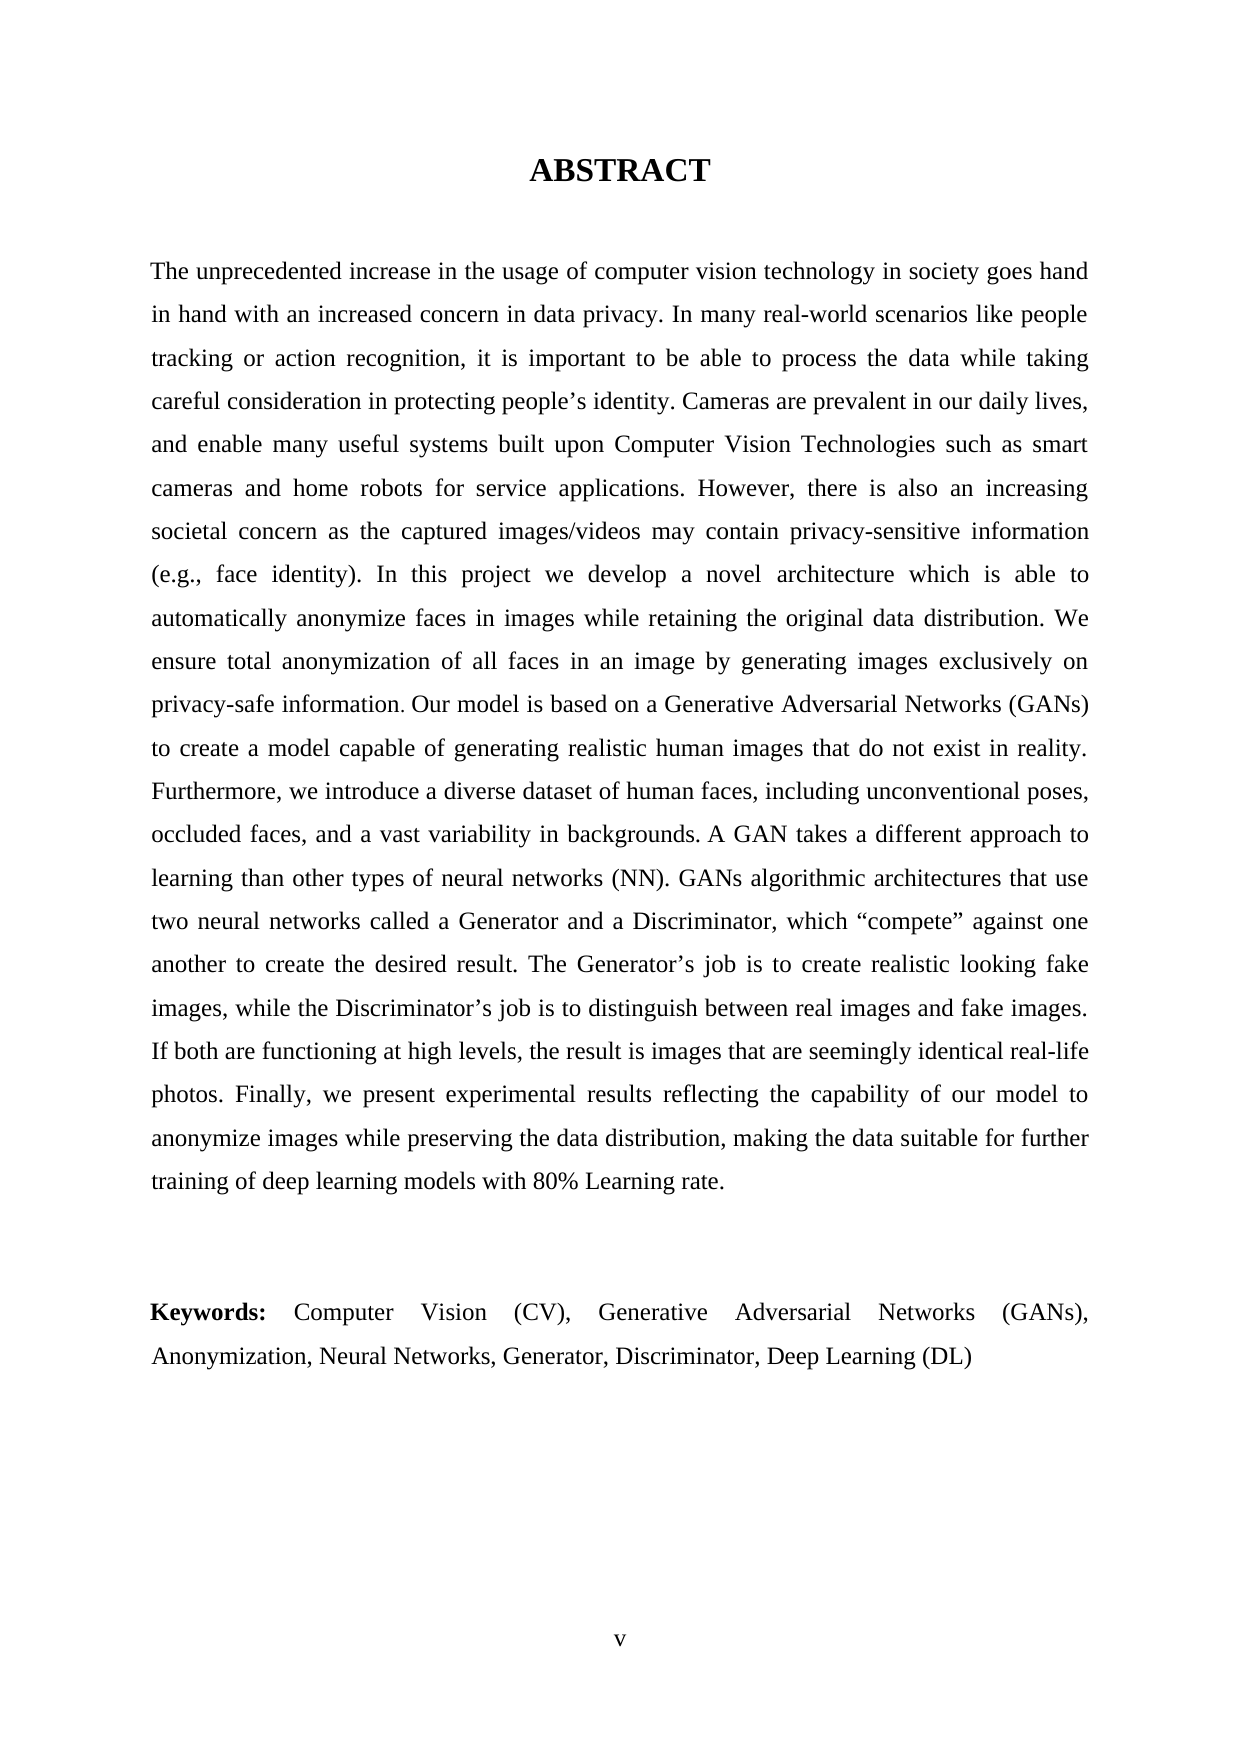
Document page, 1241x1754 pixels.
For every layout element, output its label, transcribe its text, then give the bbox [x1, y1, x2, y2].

text Keywords: Computer Vision (CV), Generative Adversarial Networks (GANs), Anonymization, Neural Networks, Generator, Discriminator, Deep Learning (DL) [150, 1297, 1090, 1369]
subtitle ABSTRACT [150, 150, 1090, 188]
text The unprecedented increase in the usage of computer vision technology in society goes hand in hand with an increased concern in data privacy. In many real-world scenarios like people tracking or action recognition, it is important to be able to process the data while taking careful consideration in protecting people’s identity. Cameras are prevalent in our daily lives, and enable many useful systems built upon Computer Vision Technologies such as smart cameras and home robots for service applications. However, there is also an increasing societal concern as the captured images/videos may contain privacy-sensitive information (e.g., face identity). In this project we develop a novel architecture which is able to automatically anonymize faces in images while retaining the original data distribution. We ensure total anonymization of all faces in an image by generating images exclusively on privacy-safe information. Our model is based on a Generative Adversarial Networks (GANs) to create a model capable of generating realistic human images that do not exist in reality. Furthermore, we introduce a diverse dataset of human faces, including unconventional poses, occluded faces, and a vast variability in backgrounds. A GAN takes a different approach to learning than other types of neural networks (NN). GANs algorithmic architectures that use two neural networks called a Generator and a Discriminator, which “compete” against one another to create the desired result. The Generator’s job is to create realistic looking fake images, while the Discriminator’s job is to distinguish between real images and fake images. If both are functioning at high levels, the result is images that are seemingly identical real-life photos. Finally, we present experimental results reflecting the capability of our model to anonymize images while preserving the data distribution, making the data suitable for further training of deep learning models with 80% Learning rate. [150, 256, 1090, 1195]
